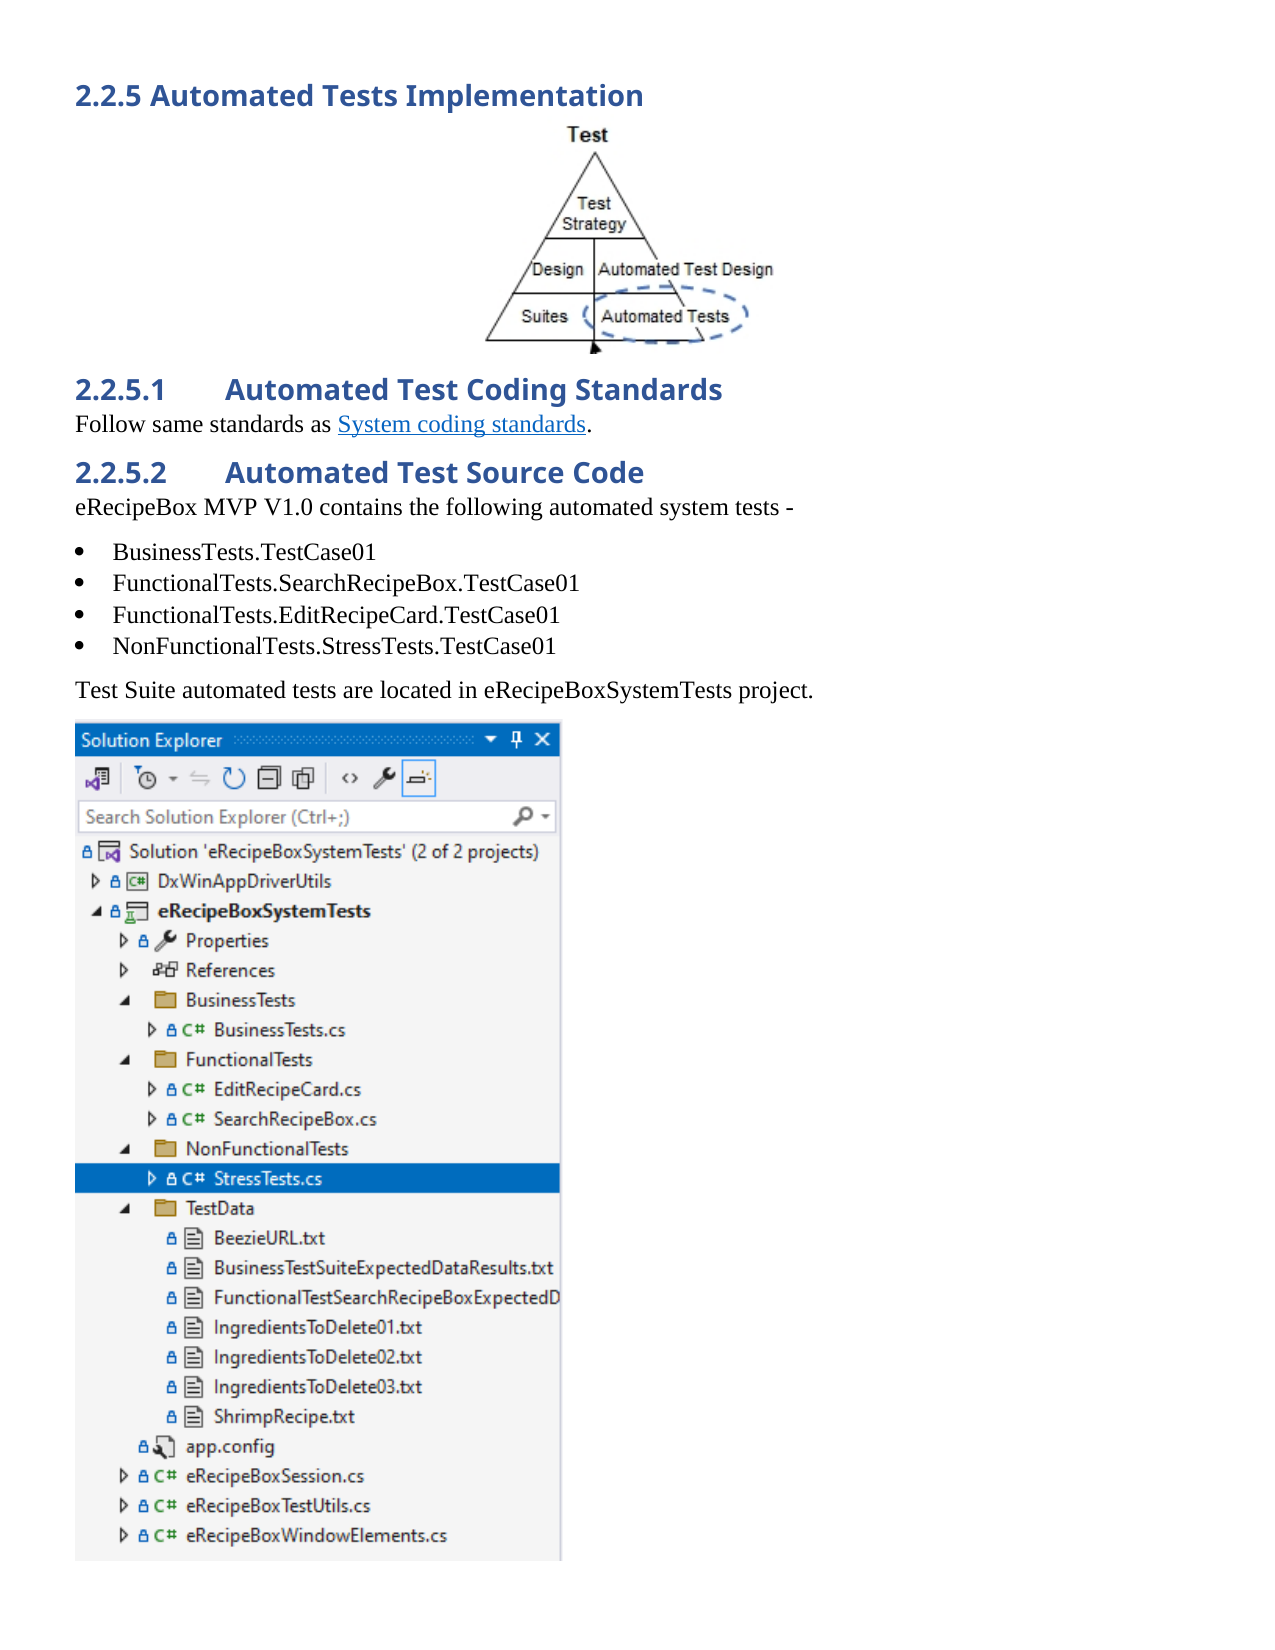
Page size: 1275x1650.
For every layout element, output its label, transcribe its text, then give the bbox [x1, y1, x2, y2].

text Test Suite automated tests are located in eRecipeBoxSystemTests project. [75, 675, 1200, 704]
text eRecipeBox MVP V1.0 contains the following automated system tests - [75, 492, 1200, 521]
subtitle Automated Test Coding Standards [75, 369, 1200, 409]
list BusinessTests.TestCase01 [75, 537, 1200, 565]
list FunctionalTests.EditRecipeCard.TestCase01 [75, 600, 1200, 628]
picture [75, 719, 563, 1561]
subtitle Automated Tests Implementation [75, 75, 1200, 115]
list FunctionalTests.SearchRecipeBox.TestCase01 [75, 568, 1200, 597]
list NonFunctionalTests.StressTests.TestCase01 [75, 631, 1200, 660]
picture [473, 114, 802, 354]
subtitle Automated Test Source Code [75, 453, 1200, 492]
text Follow same standards as System coding standards. [75, 409, 1200, 437]
